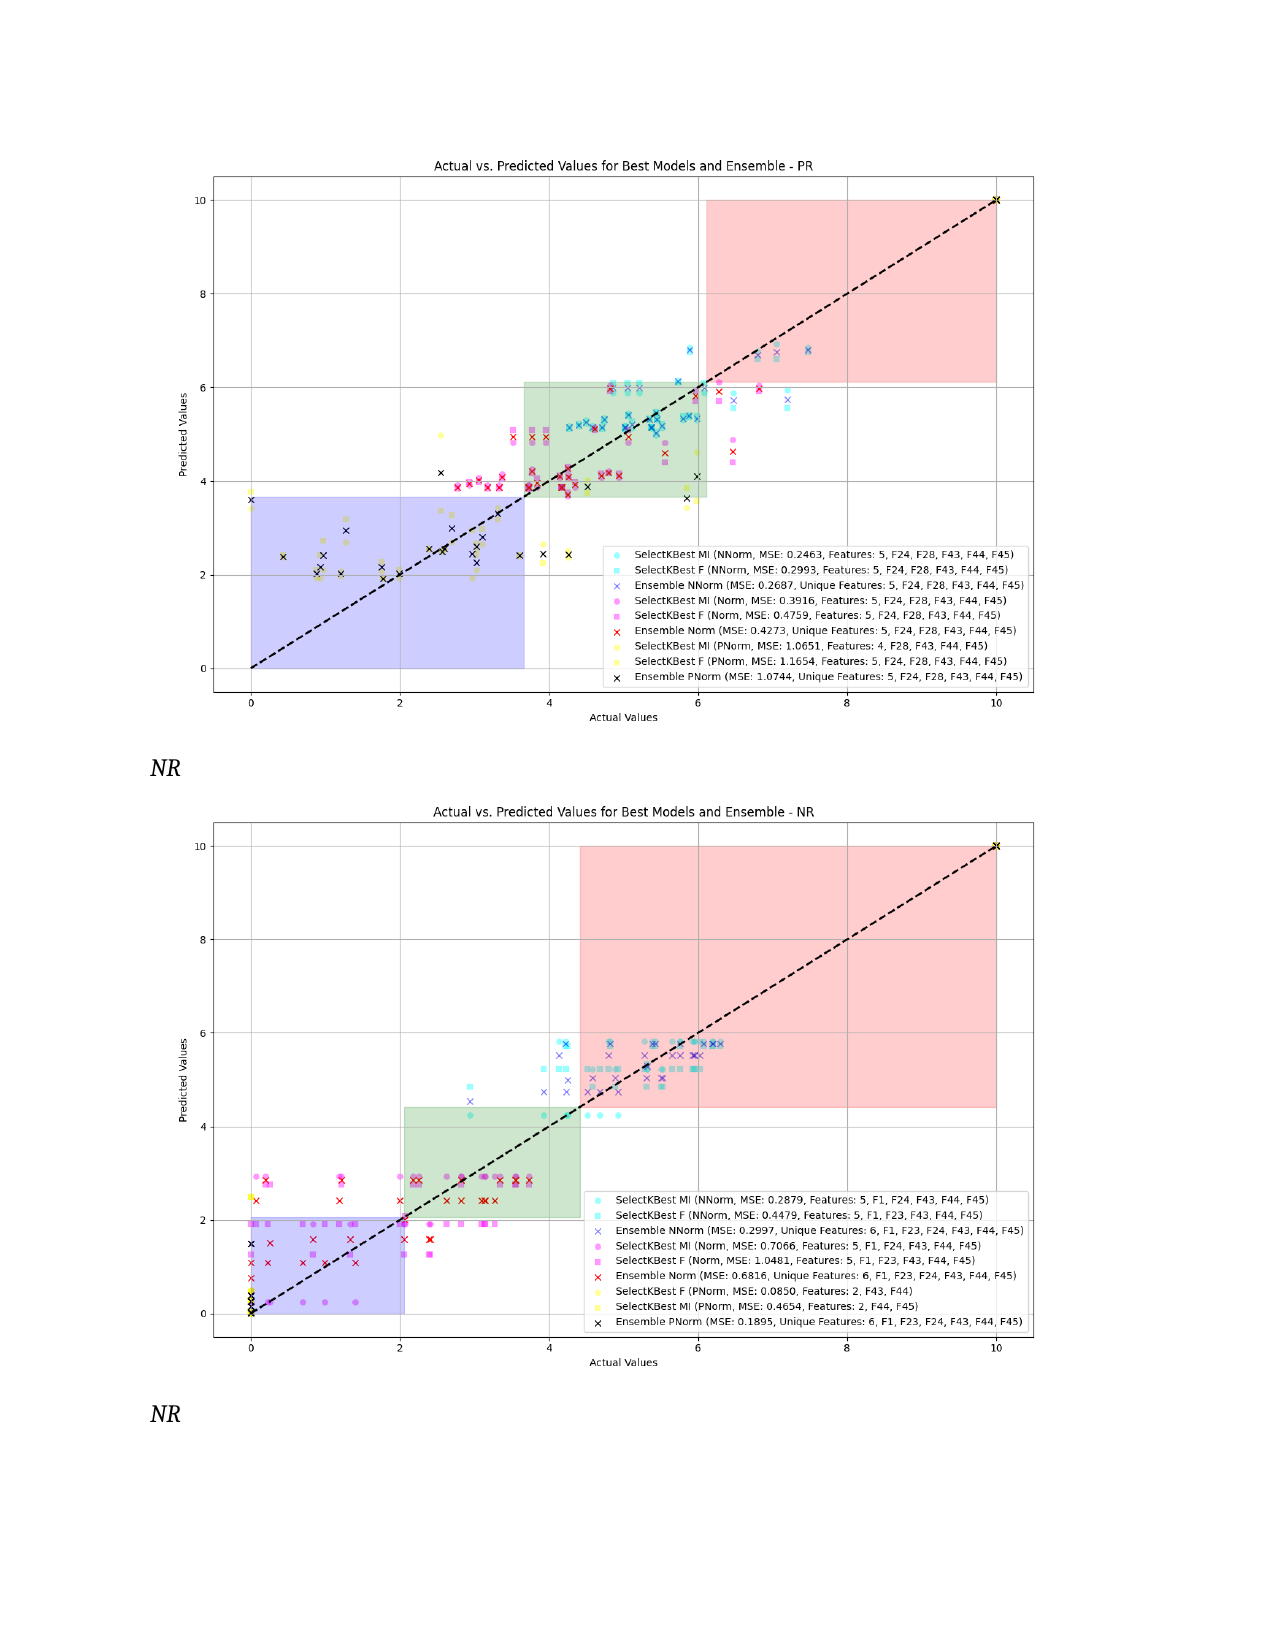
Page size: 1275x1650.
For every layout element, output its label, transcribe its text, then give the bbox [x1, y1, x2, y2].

picture [168, 795, 1044, 1379]
picture [168, 150, 1044, 734]
text NR [150, 1399, 1125, 1428]
text NR [150, 754, 1125, 783]
